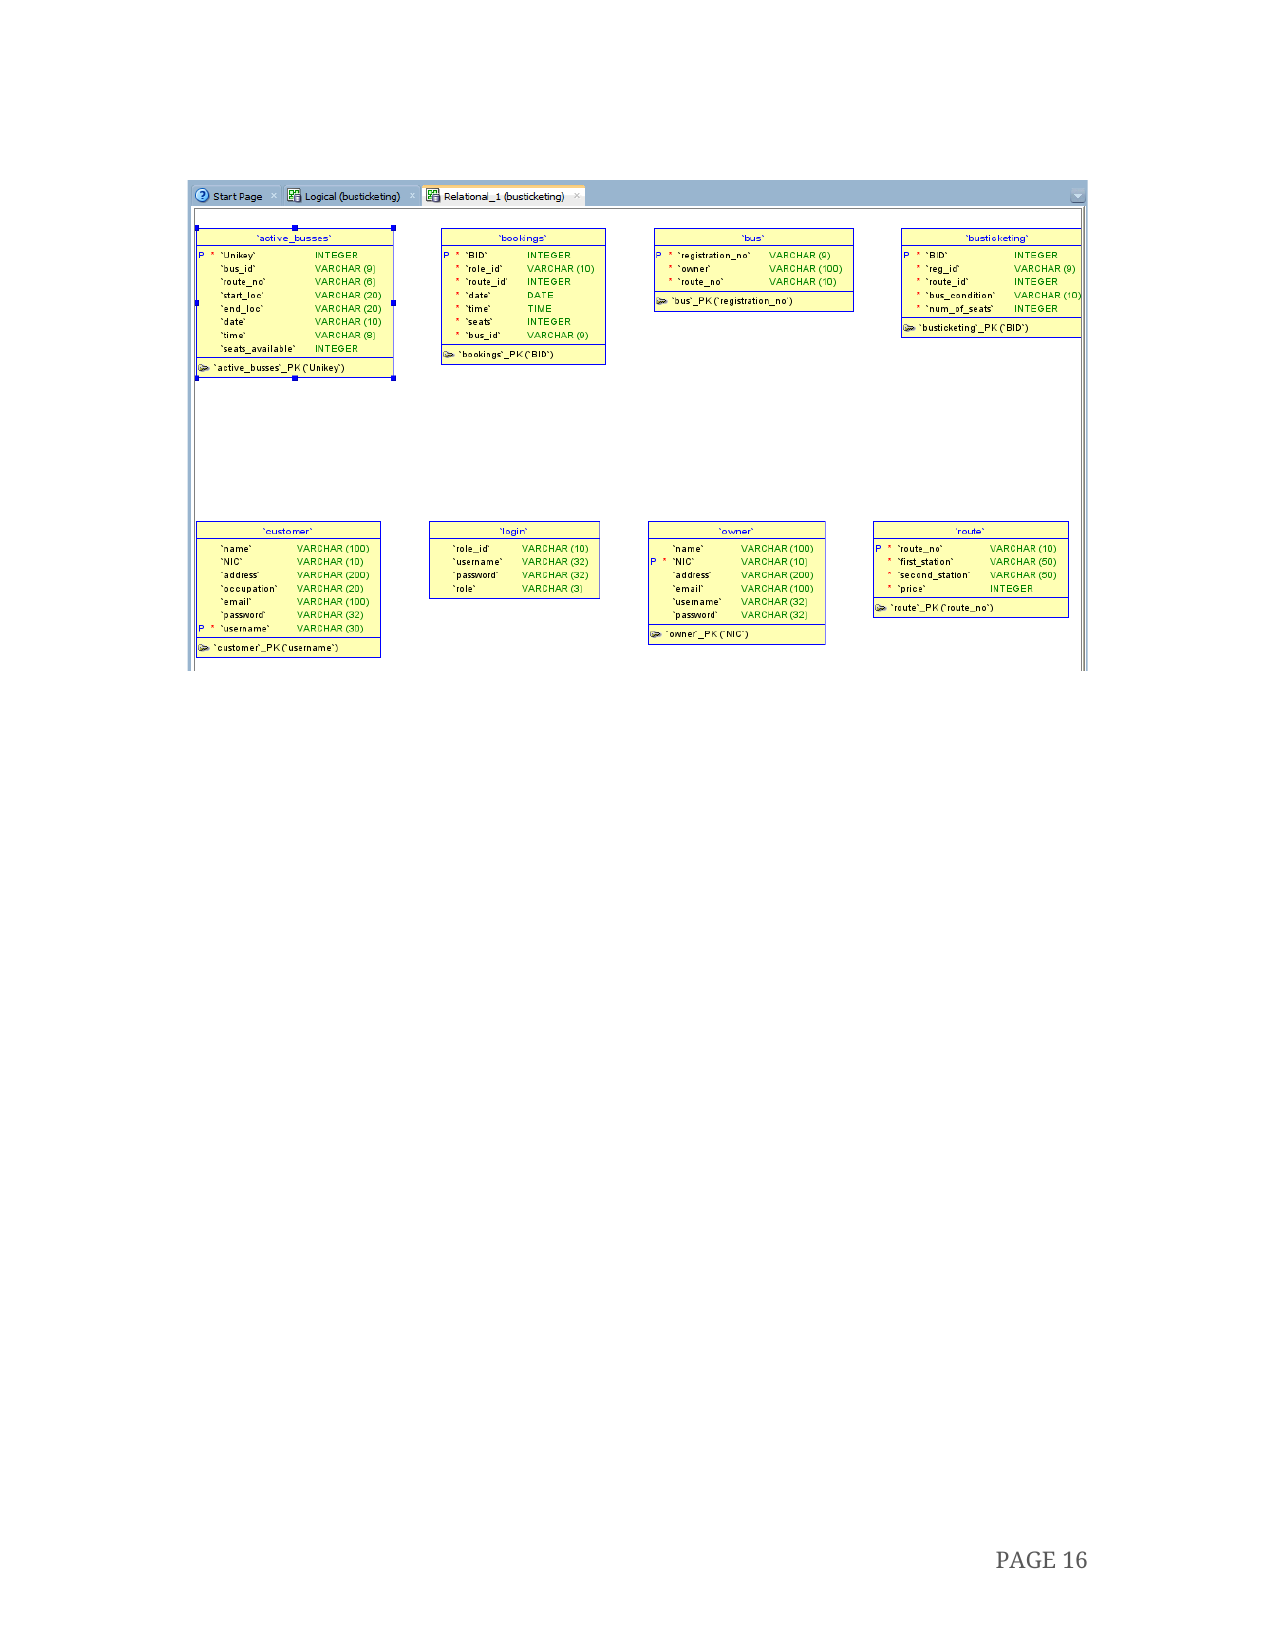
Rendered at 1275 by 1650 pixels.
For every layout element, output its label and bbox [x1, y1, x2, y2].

picture [187, 180, 1088, 671]
